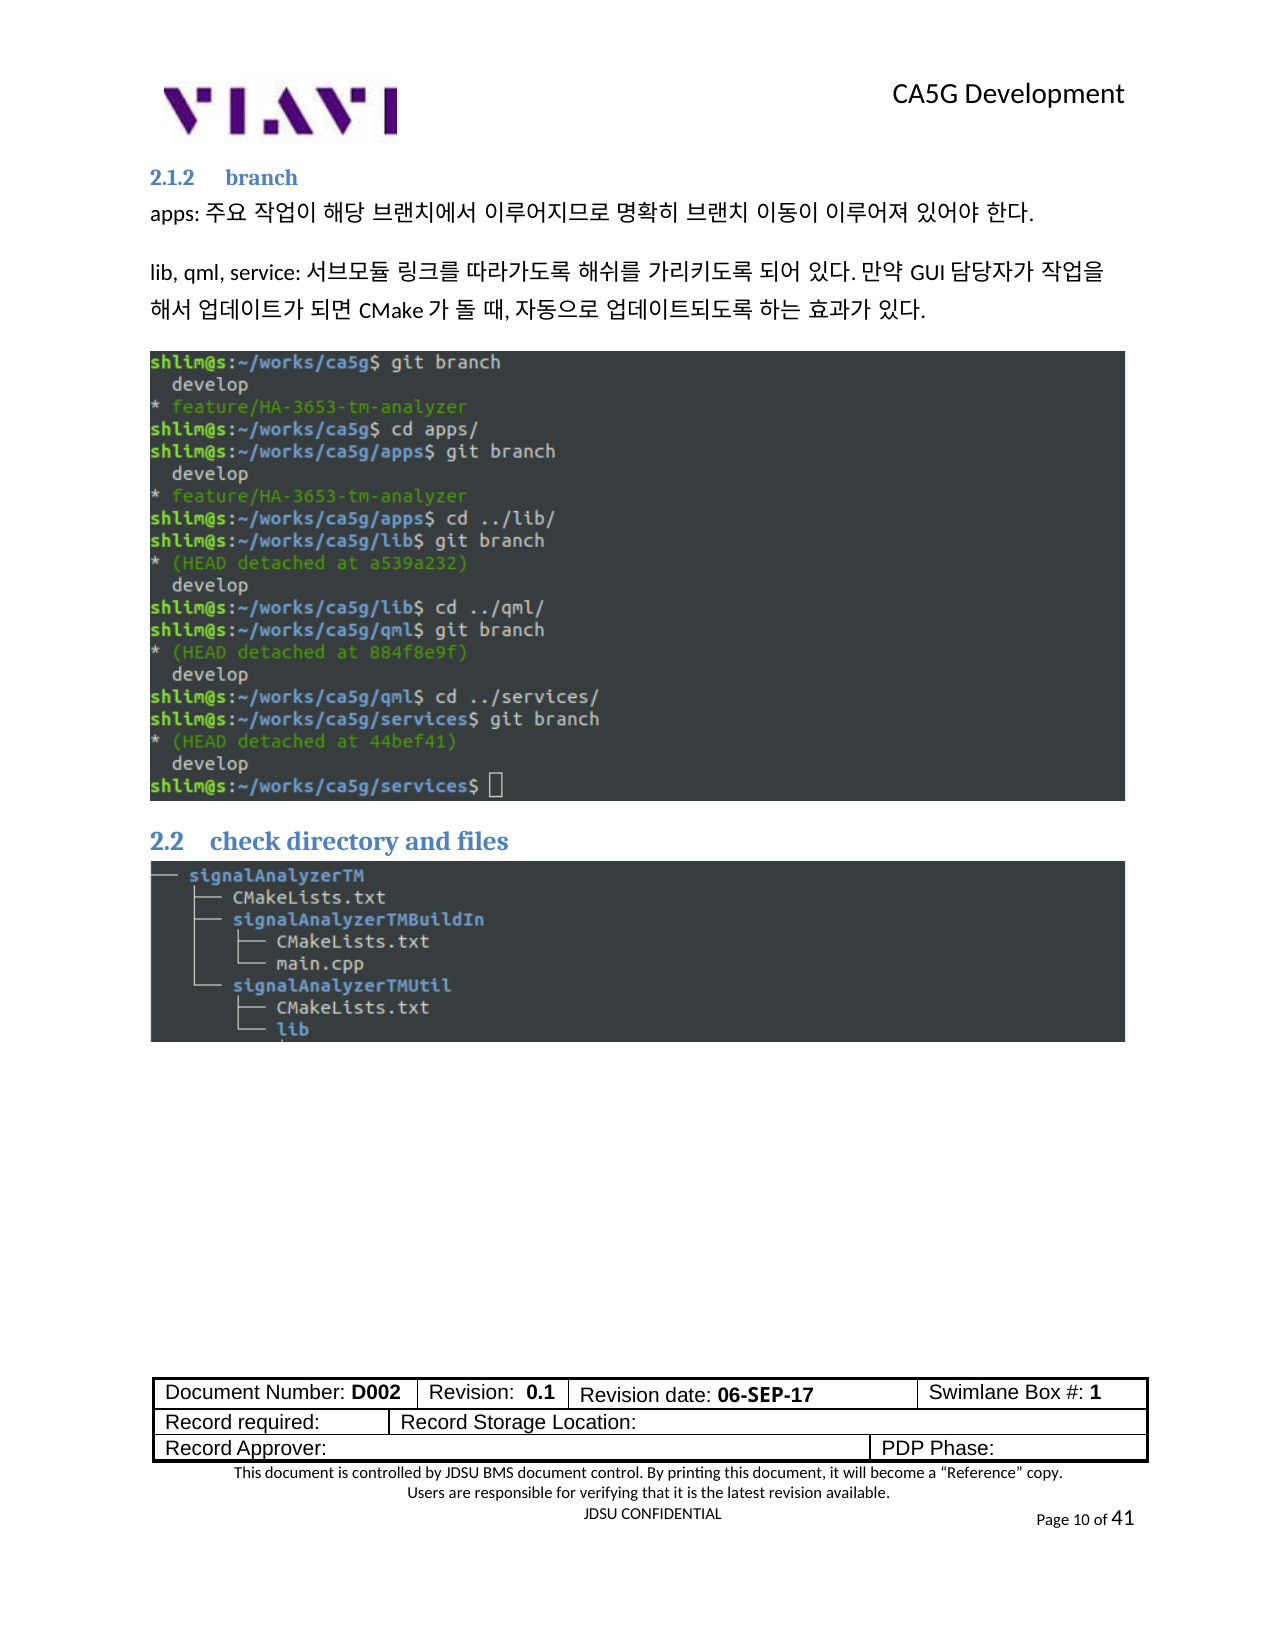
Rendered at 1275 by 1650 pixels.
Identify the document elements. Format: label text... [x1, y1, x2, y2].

text lib, qml, service: 서브모듈 링크를 따라가도록 해쉬를 가리키도록 되어 있다. 만약 GUI 담당자가 작업을 해서 업데이트가 되면 CMake가 돌 때, 자동으로 업데이트되도록 하는 효과가 있다. [150, 254, 1125, 325]
picture [162, 68, 397, 146]
picture [150, 861, 1125, 1042]
subtitle check directory and files [150, 826, 1125, 857]
picture [150, 351, 1125, 801]
subtitle branch [150, 165, 1125, 191]
text apps: 주요 작업이 해당 브랜치에서 이루어지므로 명확히 브랜치 이동이 이루어져 있어야 한다. [150, 195, 1125, 228]
